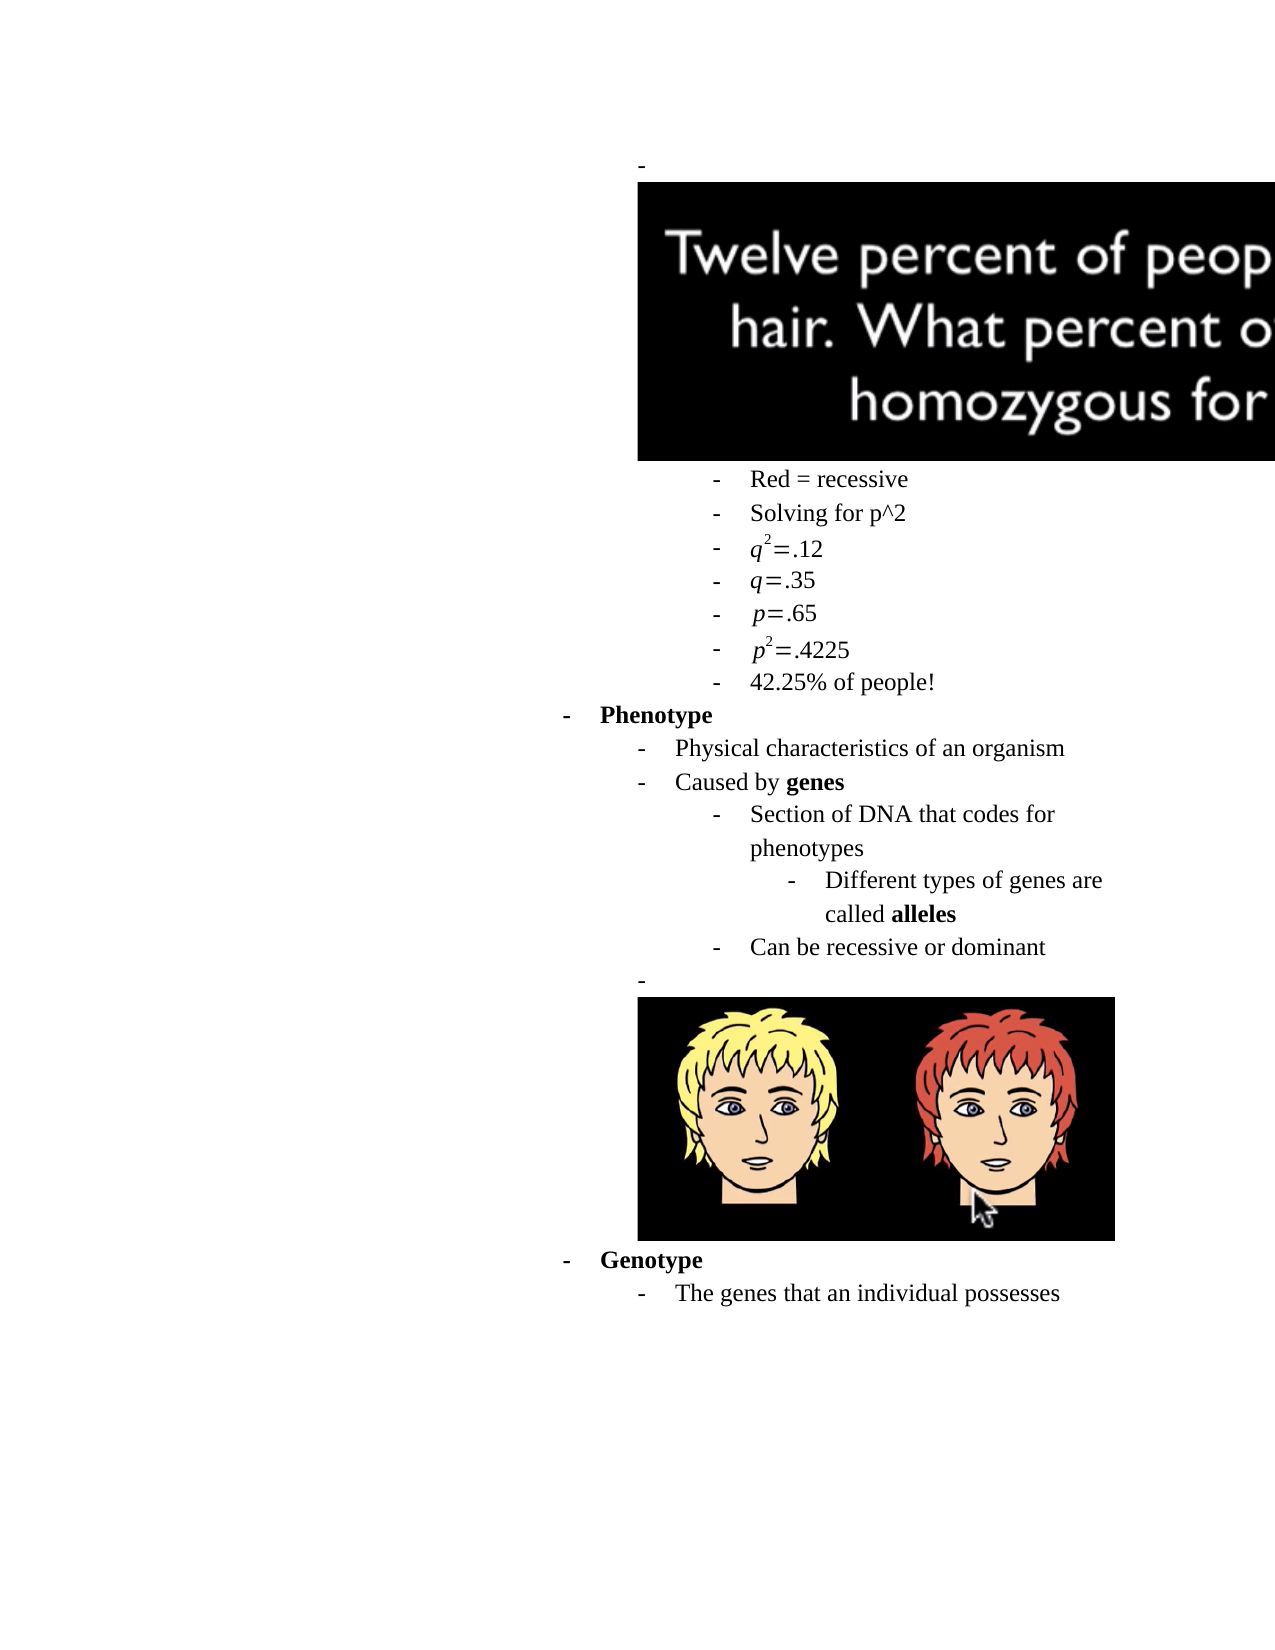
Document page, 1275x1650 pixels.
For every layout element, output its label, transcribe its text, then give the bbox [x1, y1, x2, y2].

list 42.25% of people! [712, 667, 1125, 696]
list Solving for p^2 [712, 498, 1125, 526]
list Red = recessive [712, 464, 1125, 493]
list The genes that an individual possesses [637, 1278, 1125, 1307]
list Genotype [562, 1245, 1125, 1273]
list Different types of genes are called alleles [787, 866, 1125, 927]
list Physical characteristics of an organism [637, 733, 1125, 762]
picture [637, 182, 1275, 461]
list Can be recessive or dominant [712, 932, 1125, 960]
list Phenotype [562, 701, 1125, 729]
list Section of DNA that codes for phenotypes [712, 799, 1125, 861]
list Caused by genes [637, 767, 1125, 795]
picture [637, 997, 1115, 1241]
